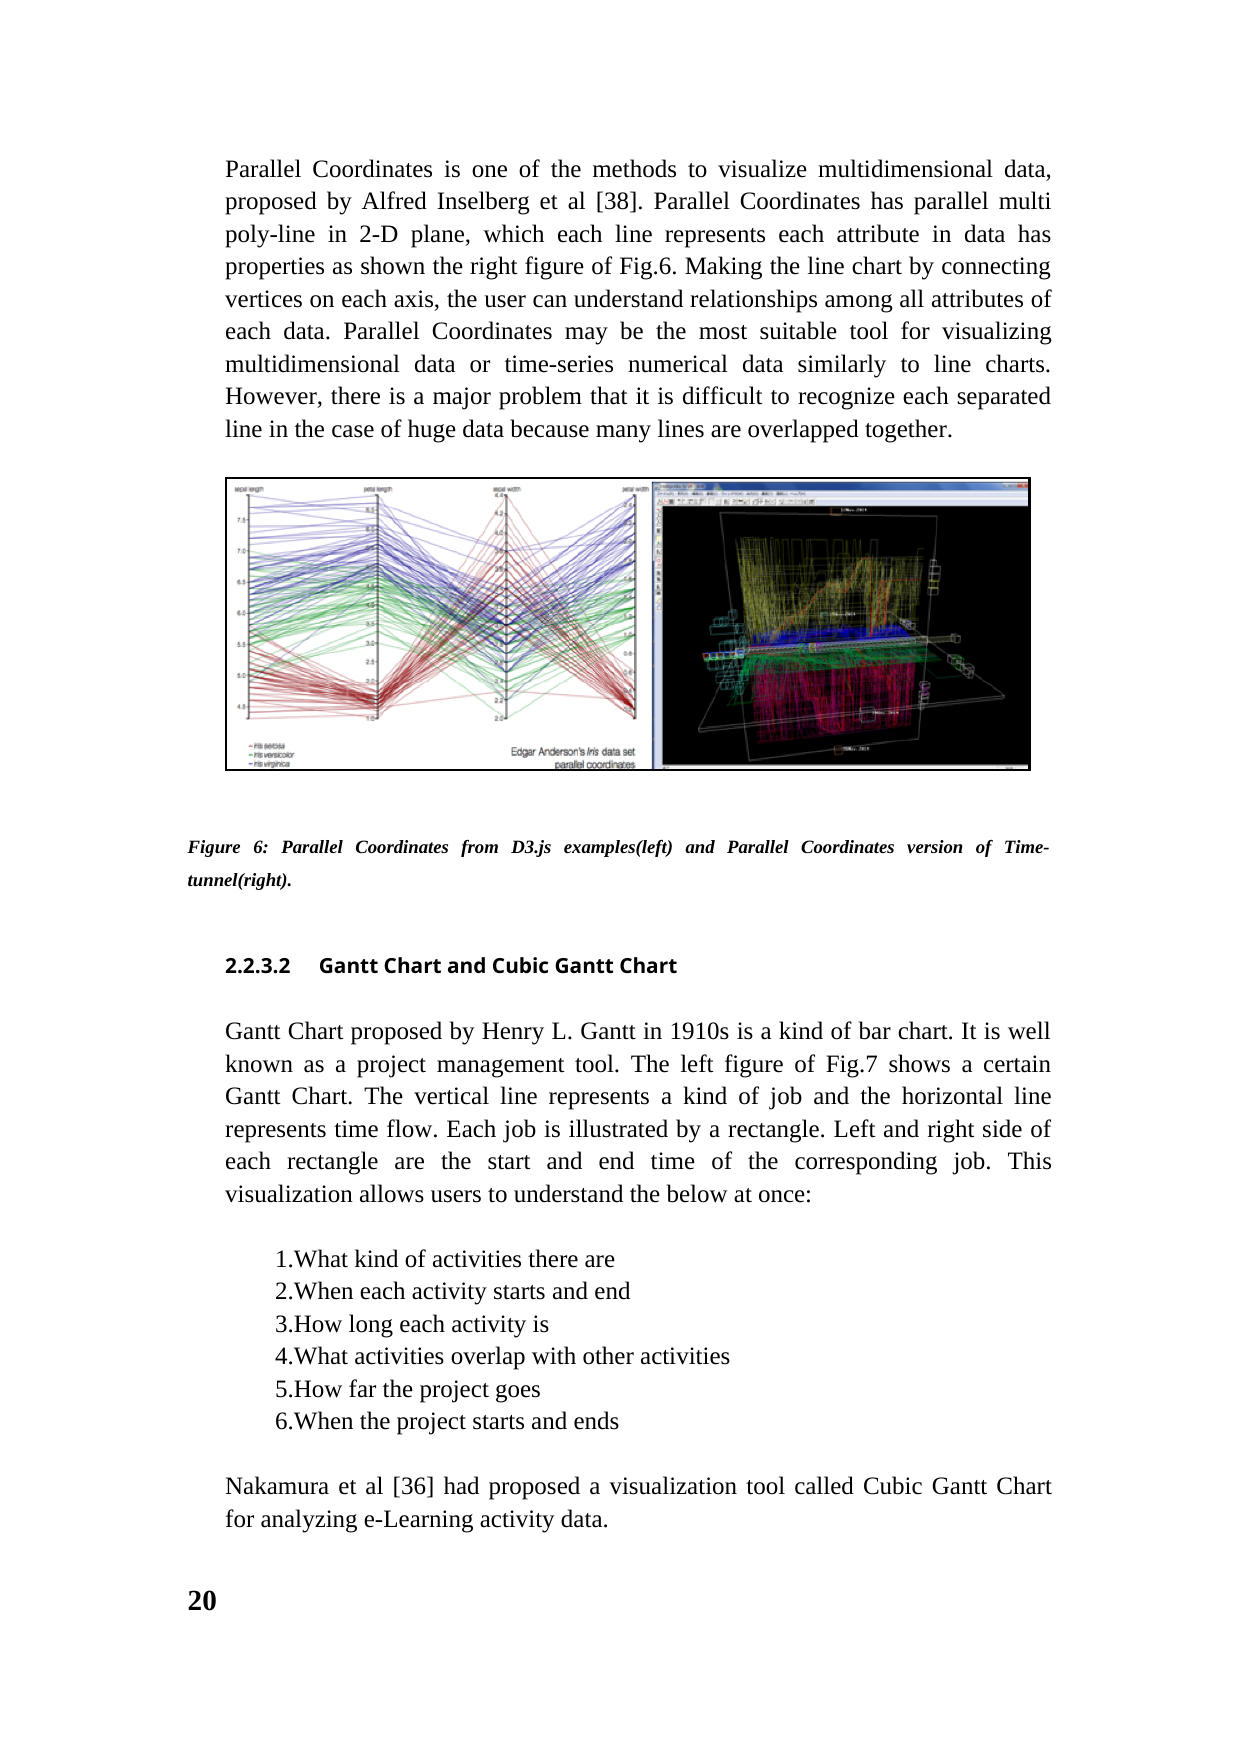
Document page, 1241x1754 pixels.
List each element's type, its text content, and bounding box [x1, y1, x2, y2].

list 2.When each activity starts and end [275, 1274, 1053, 1307]
list 4.What activities overlap with other activities [275, 1339, 1053, 1372]
picture [227, 479, 1028, 769]
list 3.How long each activity is [275, 1307, 1053, 1339]
list Nakamura et al [36] had proposed a visualization tool called Cubic Gantt Chart for analyzing e-Learning activity data. [225, 1469, 1053, 1534]
list Gantt Chart proposed by Henry L. Gantt in 1910s is a kind of bar chart. It is well known as a project management tool. The left figure of Fig.7 shows a certain Gantt Chart. The vertical line represents a kind of job and the horizontal line represents time flow. Each job is illustrated by a rectangle. Left and right side of each rectangle are the start and end time of the corresponding job. This visualization allows users to understand the below at once: [225, 1014, 1053, 1209]
list 1.What kind of activities there are [275, 1242, 1053, 1274]
text Figure 6: Parallel Coordinates from D3.js examples(left) and Parallel Coordinates version of Time-tunnel(right). [187, 831, 1053, 896]
list 6.When the project starts and ends [275, 1404, 1053, 1437]
list 2.2.3.2 Gantt Chart and Cubic Gantt Chart [225, 949, 1053, 982]
list Parallel Coordinates is one of the methods to visualize multidimensional data, proposed by Alfred Inselberg et al [38]. Parallel Coordinates has parallel multi poly-line in 2-D plane, which each line represents each attribute in data has properties as shown the right figure of Fig.6. Making the line chart by connecting vertices on each axis, the user can understand relationships among all attributes of each data. Parallel Coordinates may be the most suitable tool for visualizing multidimensional data or time-series numerical data similarly to line charts. However, there is a major problem that it is difficult to recognize each separated line in the case of huge data because many lines are overlapped together. [225, 152, 1053, 444]
list 5.How far the project goes [275, 1372, 1053, 1404]
